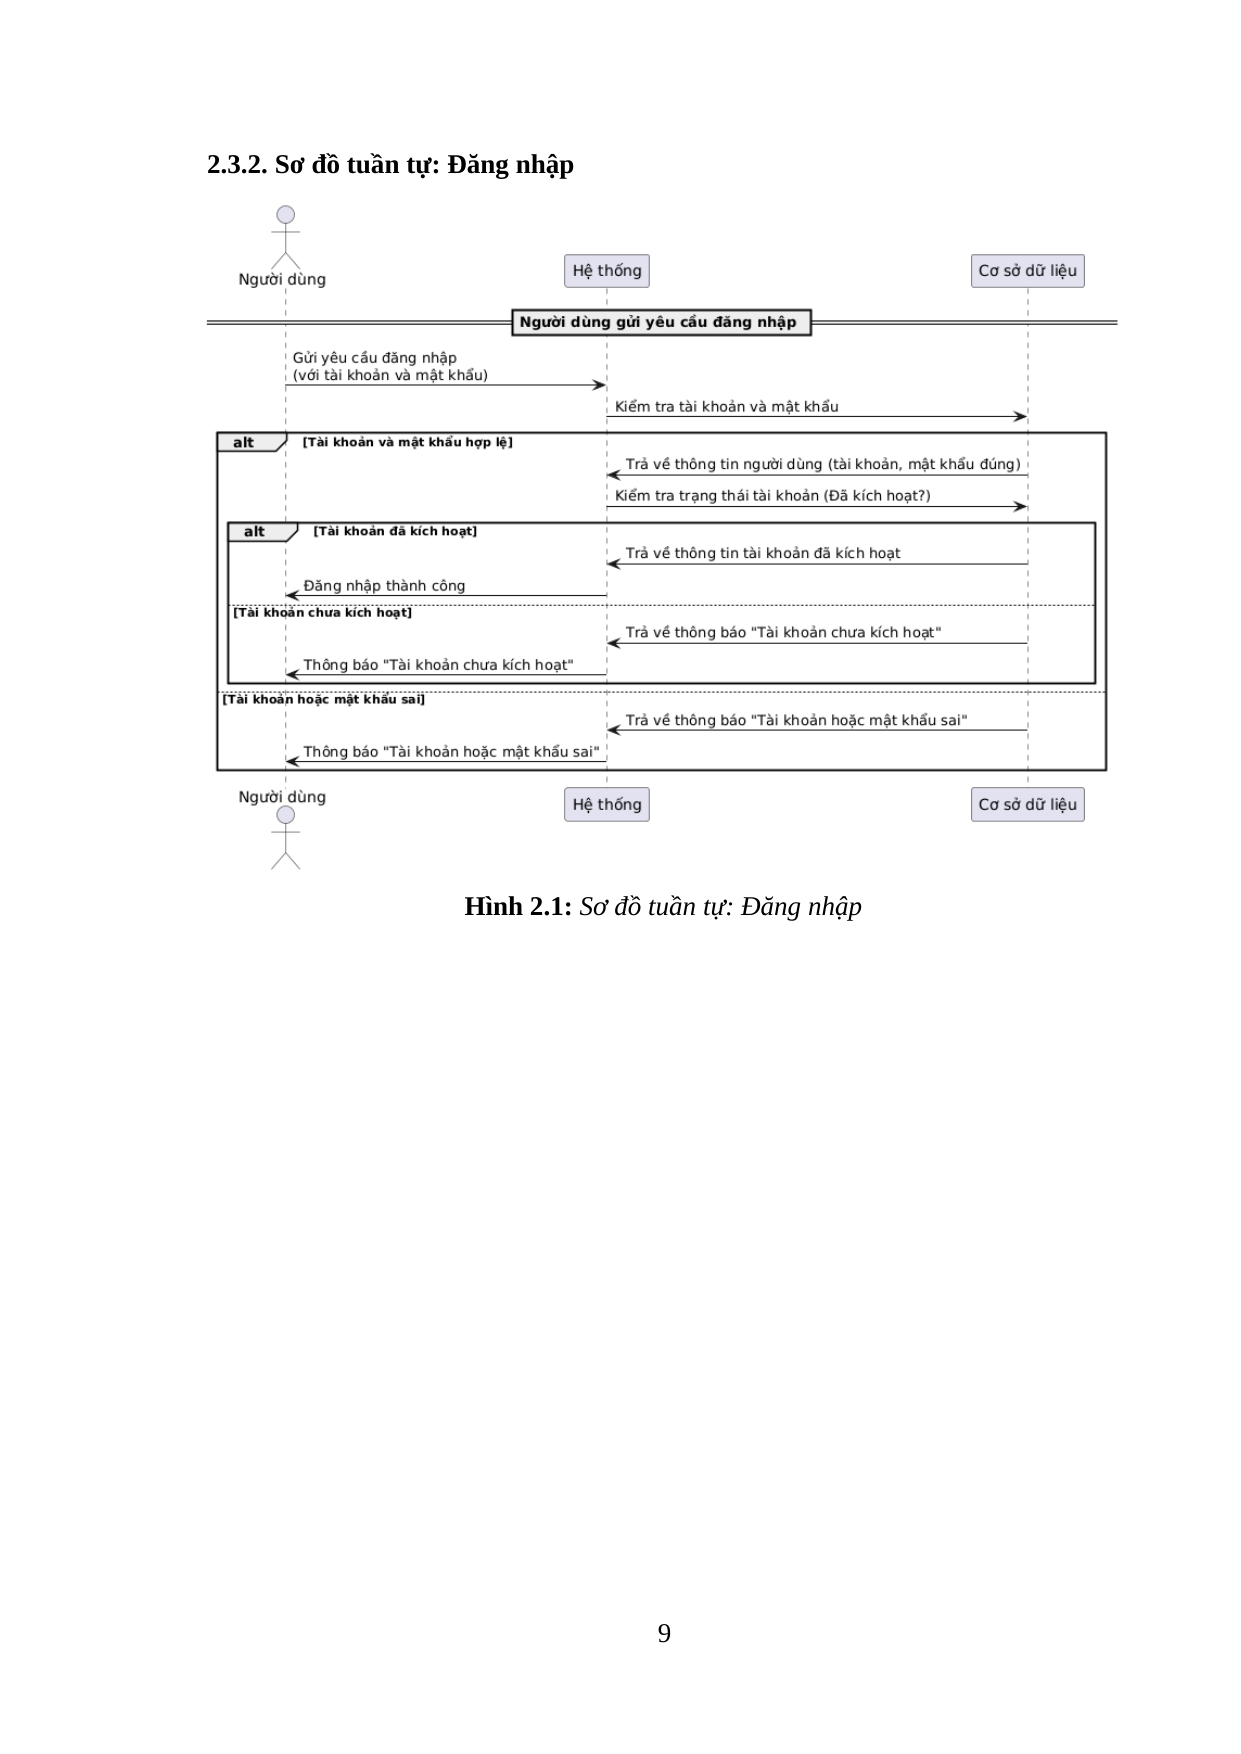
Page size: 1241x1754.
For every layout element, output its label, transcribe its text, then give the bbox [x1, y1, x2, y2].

picture [206, 200, 1123, 875]
text Sơ đồ tuần tự: Đăng nhập [207, 148, 1122, 179]
title Sơ đồ tuần tự: Đăng nhập [207, 890, 1122, 921]
